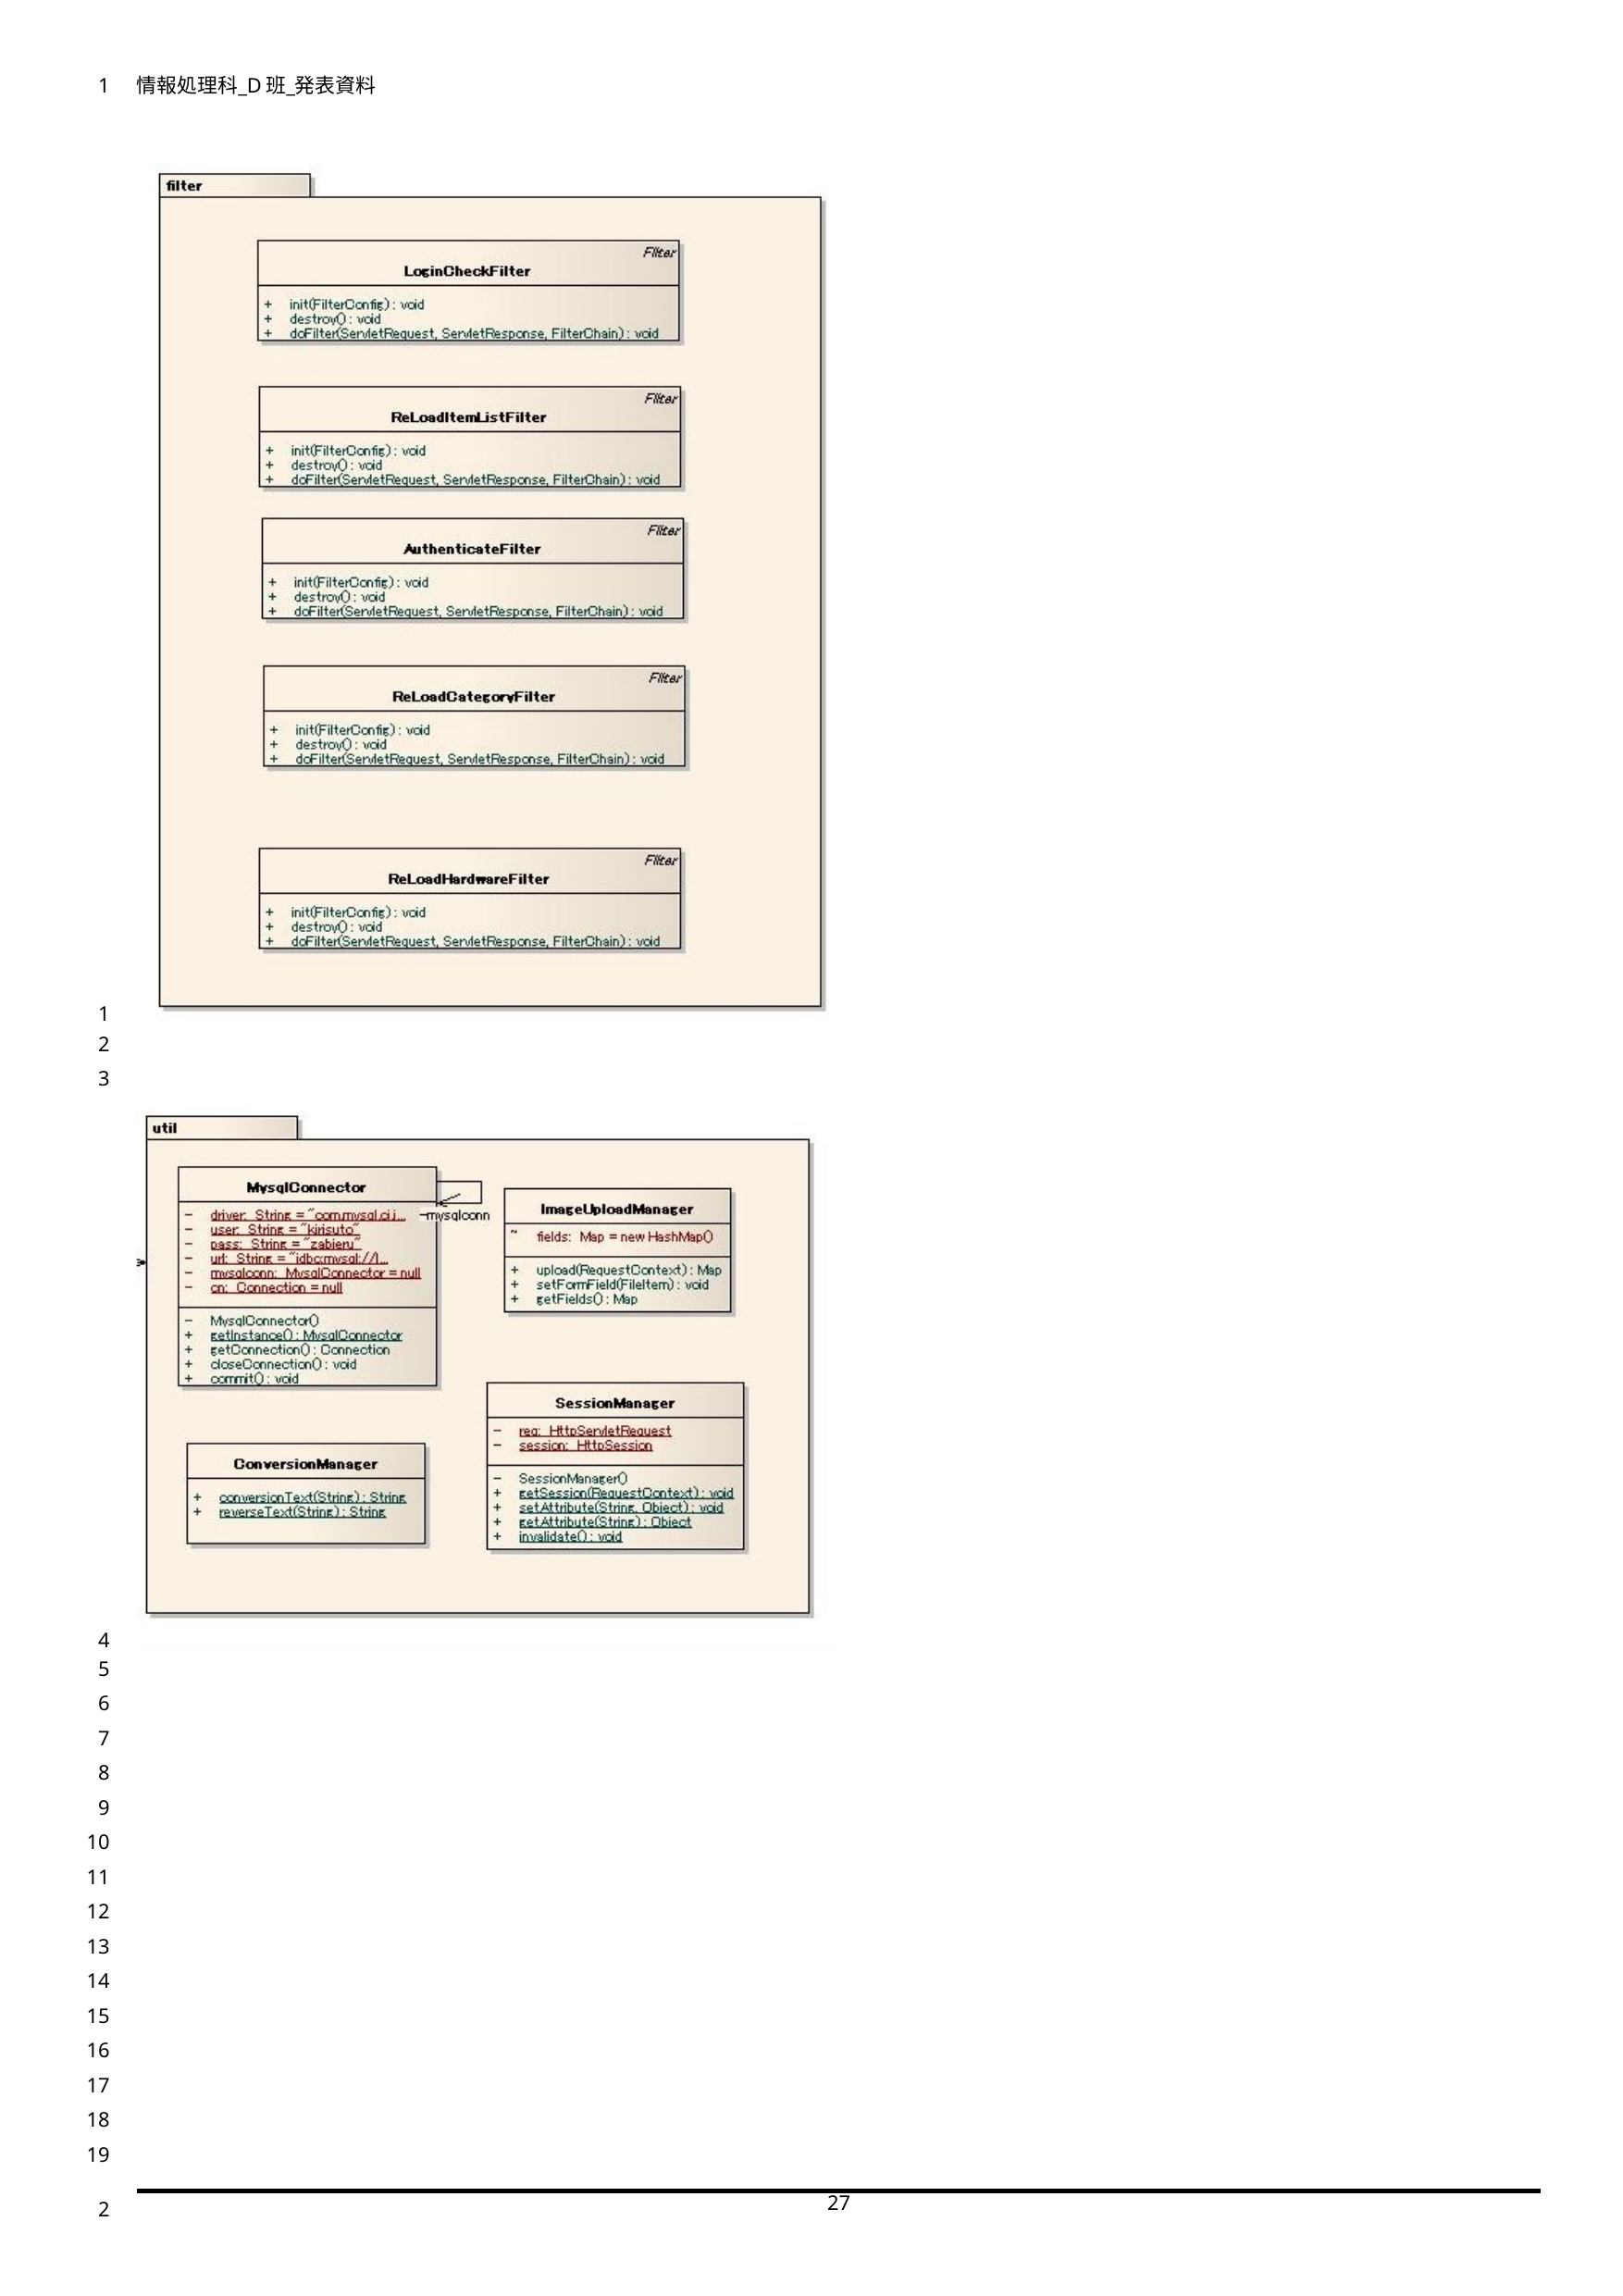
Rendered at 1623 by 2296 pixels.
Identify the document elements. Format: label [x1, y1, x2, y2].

picture [136, 1098, 837, 1647]
picture [136, 162, 832, 1022]
